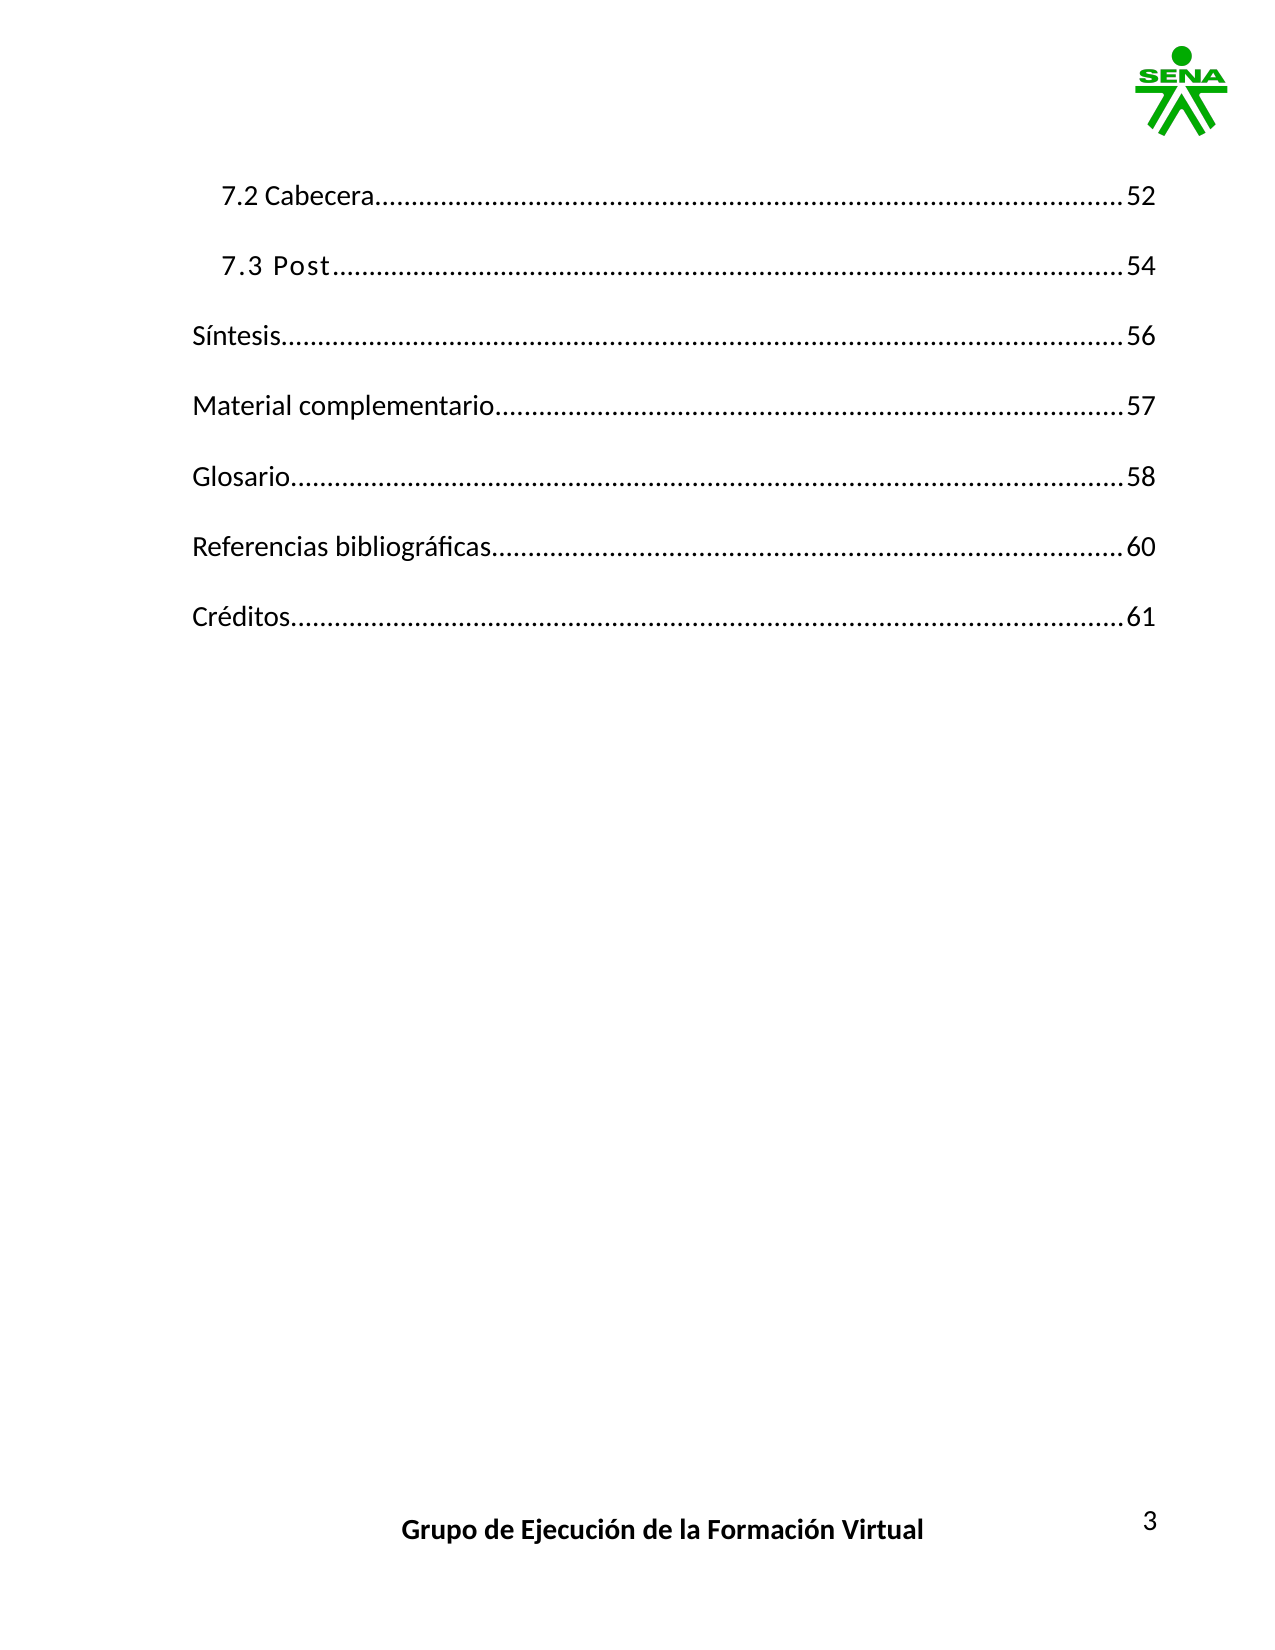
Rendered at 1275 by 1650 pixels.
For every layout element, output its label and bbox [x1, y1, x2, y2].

picture [1135, 46, 1228, 136]
